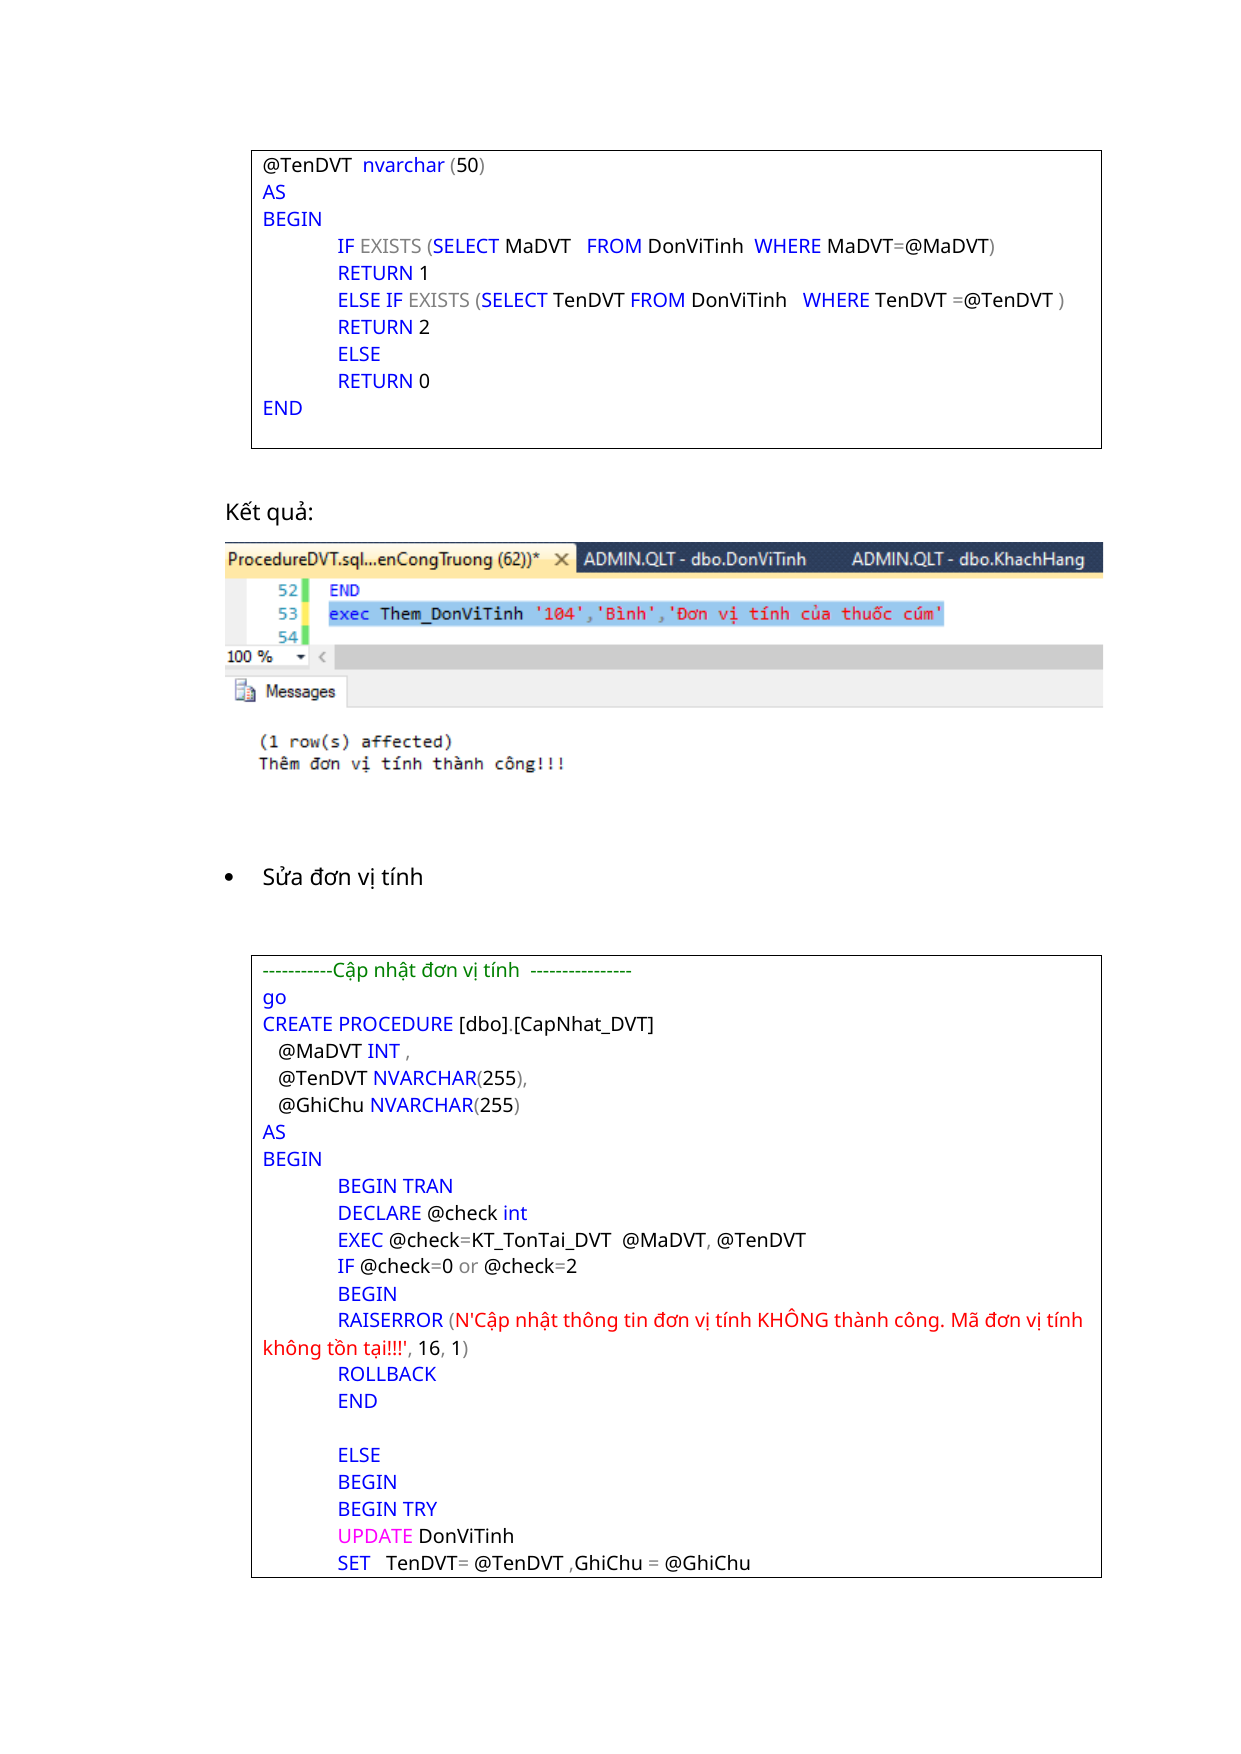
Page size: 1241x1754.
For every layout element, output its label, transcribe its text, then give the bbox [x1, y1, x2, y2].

text Kết quả: [225, 496, 1090, 527]
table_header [252, 151, 1101, 448]
list Sửa đơn vị tính [225, 861, 1090, 892]
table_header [252, 956, 1101, 1577]
picture [225, 542, 1104, 799]
